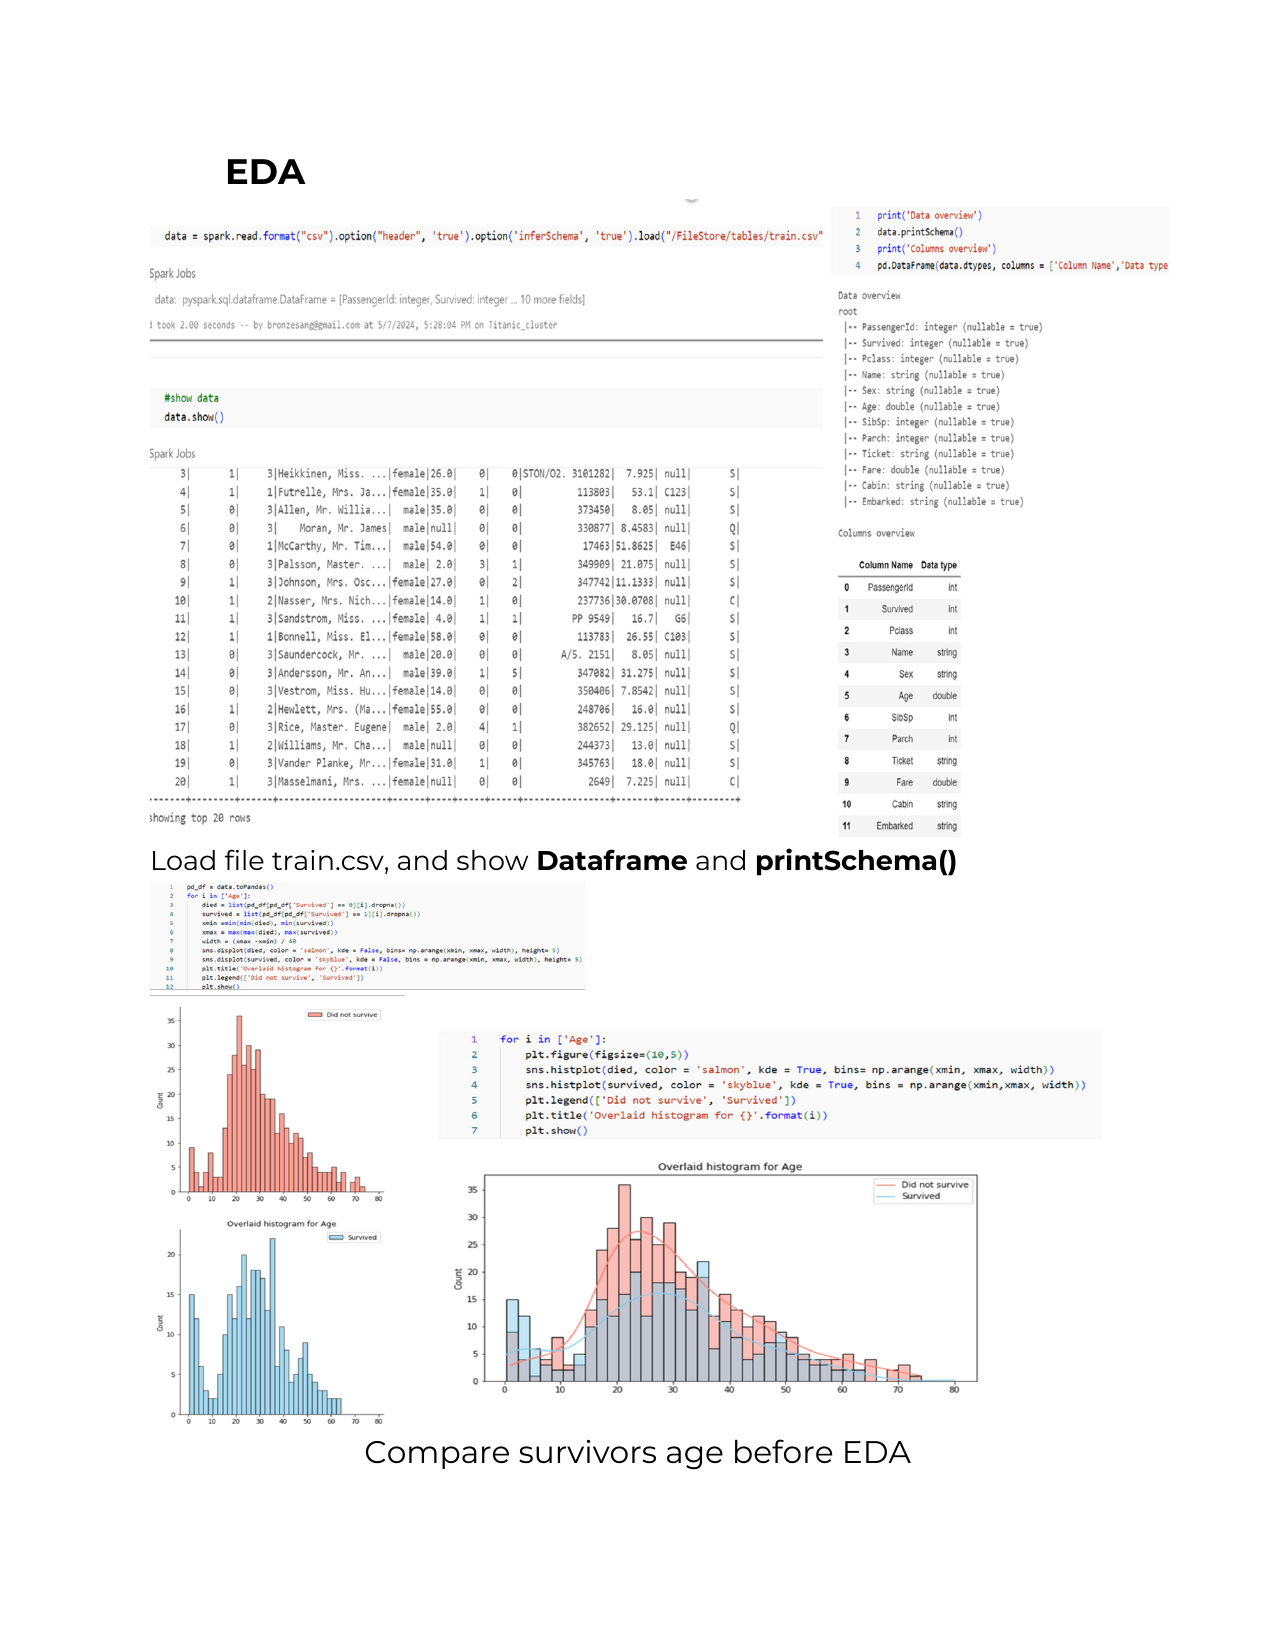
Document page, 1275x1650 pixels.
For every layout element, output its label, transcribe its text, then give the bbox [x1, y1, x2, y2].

picture [150, 199, 1170, 841]
text Load file train.csv, and show Dataframe and printSchema() [150, 844, 1125, 877]
text Compare survivors age before EDA [150, 1433, 1125, 1471]
picture [150, 882, 1103, 1429]
text EDA [0, 150, 1125, 193]
